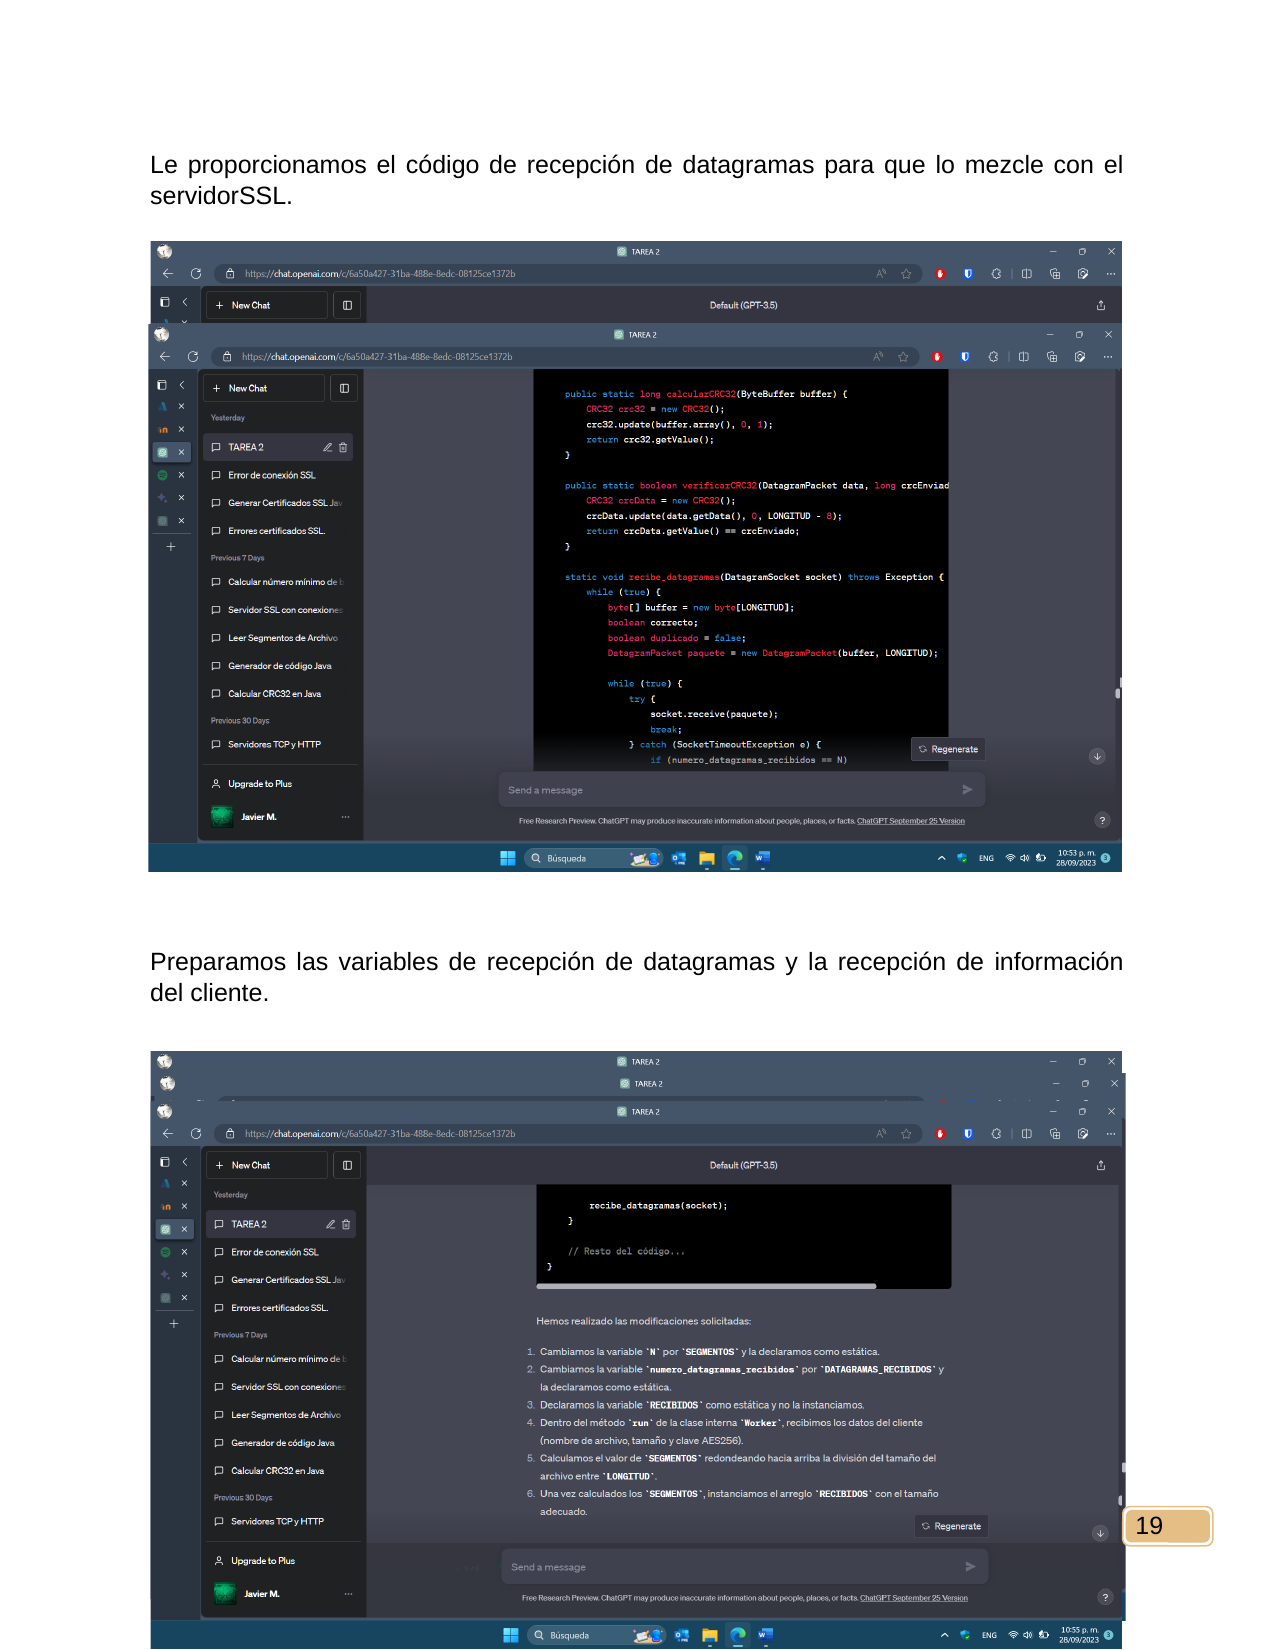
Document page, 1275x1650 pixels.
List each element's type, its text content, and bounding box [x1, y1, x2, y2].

text Preparamos las variables de recepción de datagramas y la recepción de información del cliente. [150, 947, 1125, 1006]
picture [150, 1051, 1125, 1648]
picture [147, 241, 1122, 871]
text Le proporcionamos el código de recepción de datagramas para que lo mezcle con el servidorSSL. [150, 150, 1125, 210]
